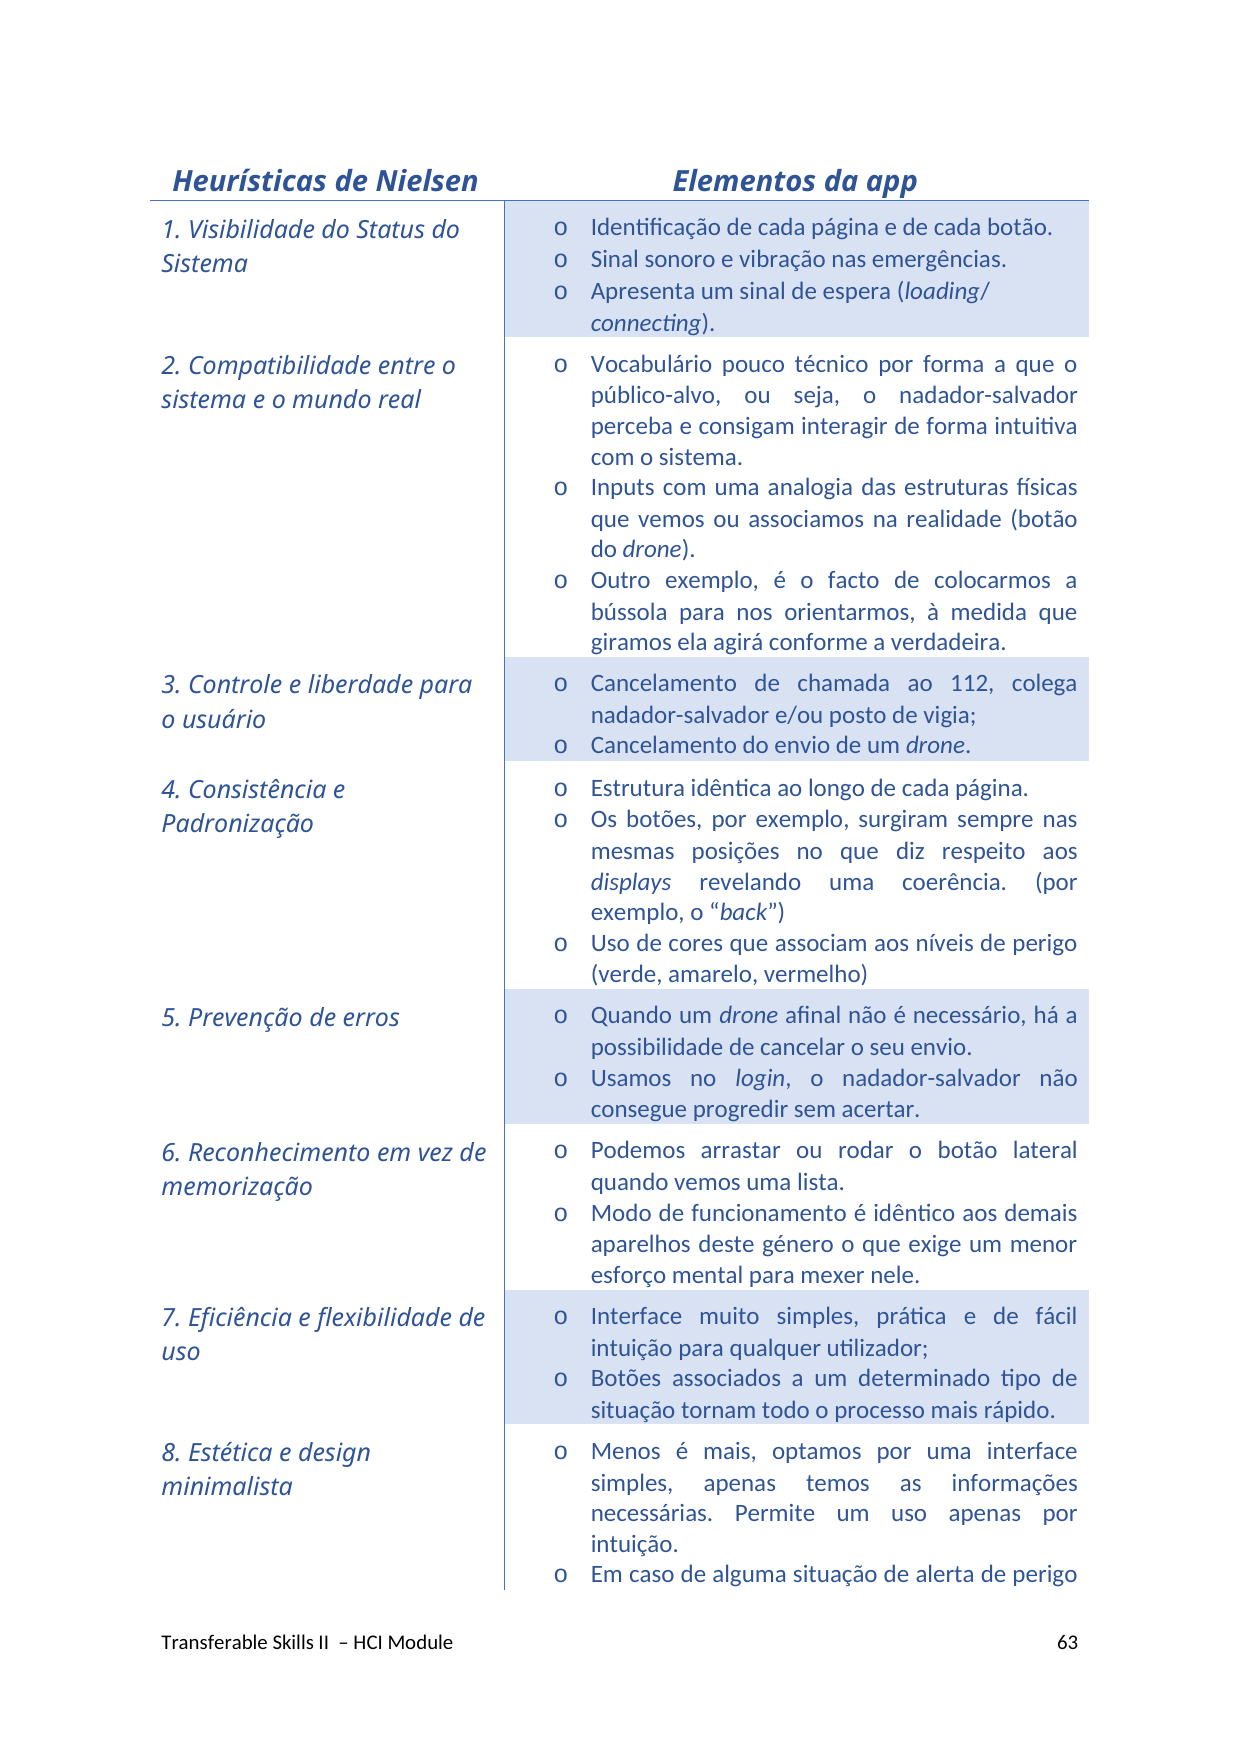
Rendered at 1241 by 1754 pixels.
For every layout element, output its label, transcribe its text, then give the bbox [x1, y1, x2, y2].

table_cell 4. Consistência e Padronização [150, 761, 504, 989]
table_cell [150, 1425, 504, 1590]
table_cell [505, 1425, 1089, 1590]
table_cell 2. Compatibilidade entre o sistema e o mundo real [150, 338, 504, 657]
table_cell Cancelamento de chamada ao 112, colega nadador-salvador e/ou posto de vigia; Cancelamento do envio de um drone. [505, 657, 1089, 761]
table_cell 6. Reconhecimento em vez de memorização [150, 1124, 504, 1289]
table_cell Podemos arrastar ou rodar o botão lateral quando vemos uma lista. Modo de funcionamento é idêntico aos demais aparelhos deste género o que exige um menor esforço mental para mexer nele. [505, 1124, 1089, 1289]
table_header Elementos da app [504, 150, 1089, 200]
table_cell 5. Prevenção de erros [150, 989, 504, 1124]
table_cell Identificação de cada página e de cada botão. Sinal sonoro e vibração nas emergências. Apresenta um sinal de espera (loading/ connecting). [505, 201, 1089, 337]
table_cell Interface muito simples, prática e de fácil intuição para qualquer utilizador; Botões associados a um determinado tipo de situação tornam todo o processo mais rápido. [505, 1290, 1089, 1424]
table_cell Quando um drone afinal não é necessário, há a possibilidade de cancelar o seu envio. Usamos no login, o nadador-salvador não consegue progredir sem acertar. [505, 989, 1089, 1124]
table_cell 1. Visibilidade do Status do Sistema [150, 201, 504, 337]
table_header Heurísticas de Nielsen [150, 150, 504, 200]
table_cell Vocabulário pouco técnico por forma a que o público-alvo, ou seja, o nadador-salvador perceba e consigam interagir de forma intuitiva com o sistema. Inputs com uma analogia das estruturas físicas que vemos ou associamos na realidade (botão do drone). Outro exemplo, é o facto de colocarmos a bússola para nos orientarmos, à medida que giramos ela agirá conforme a verdadeira. [505, 338, 1089, 657]
table_cell 3. Controle e liberdade para o usuário [150, 657, 504, 761]
table_cell 7. Eficiência e flexibilidade de uso [150, 1290, 504, 1424]
table_cell Estrutura idêntica ao longo de cada página. Os botões, por exemplo, surgiram sempre nas mesmas posições no que diz respeito aos displays revelando uma coerência. (por exemplo, o “back”) Uso de cores que associam aos níveis de perigo (verde, amarelo, vermelho) [505, 761, 1089, 989]
